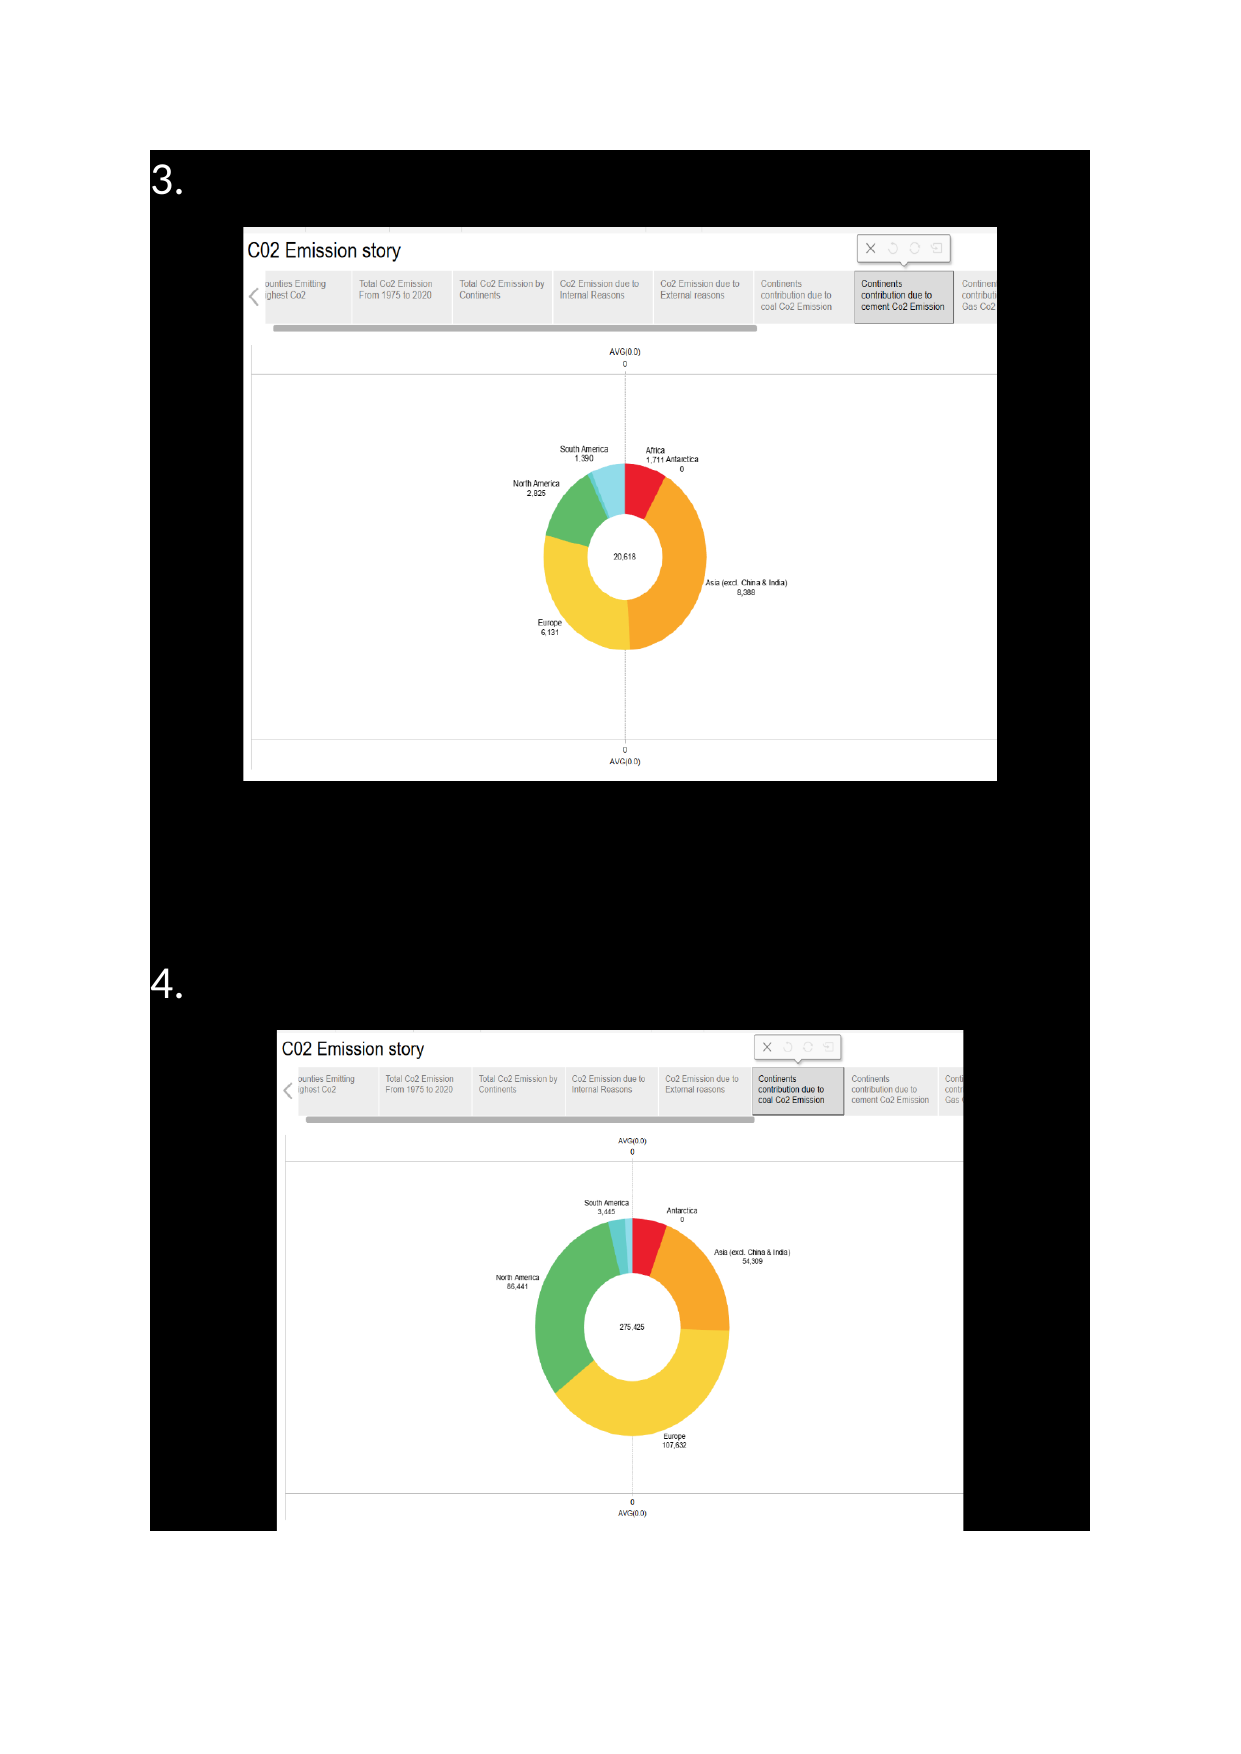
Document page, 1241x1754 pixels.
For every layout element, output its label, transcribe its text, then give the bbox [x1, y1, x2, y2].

text 4. [150, 953, 1090, 1009]
text 3. [150, 150, 1090, 206]
picture [243, 227, 997, 781]
picture [276, 1030, 964, 1531]
